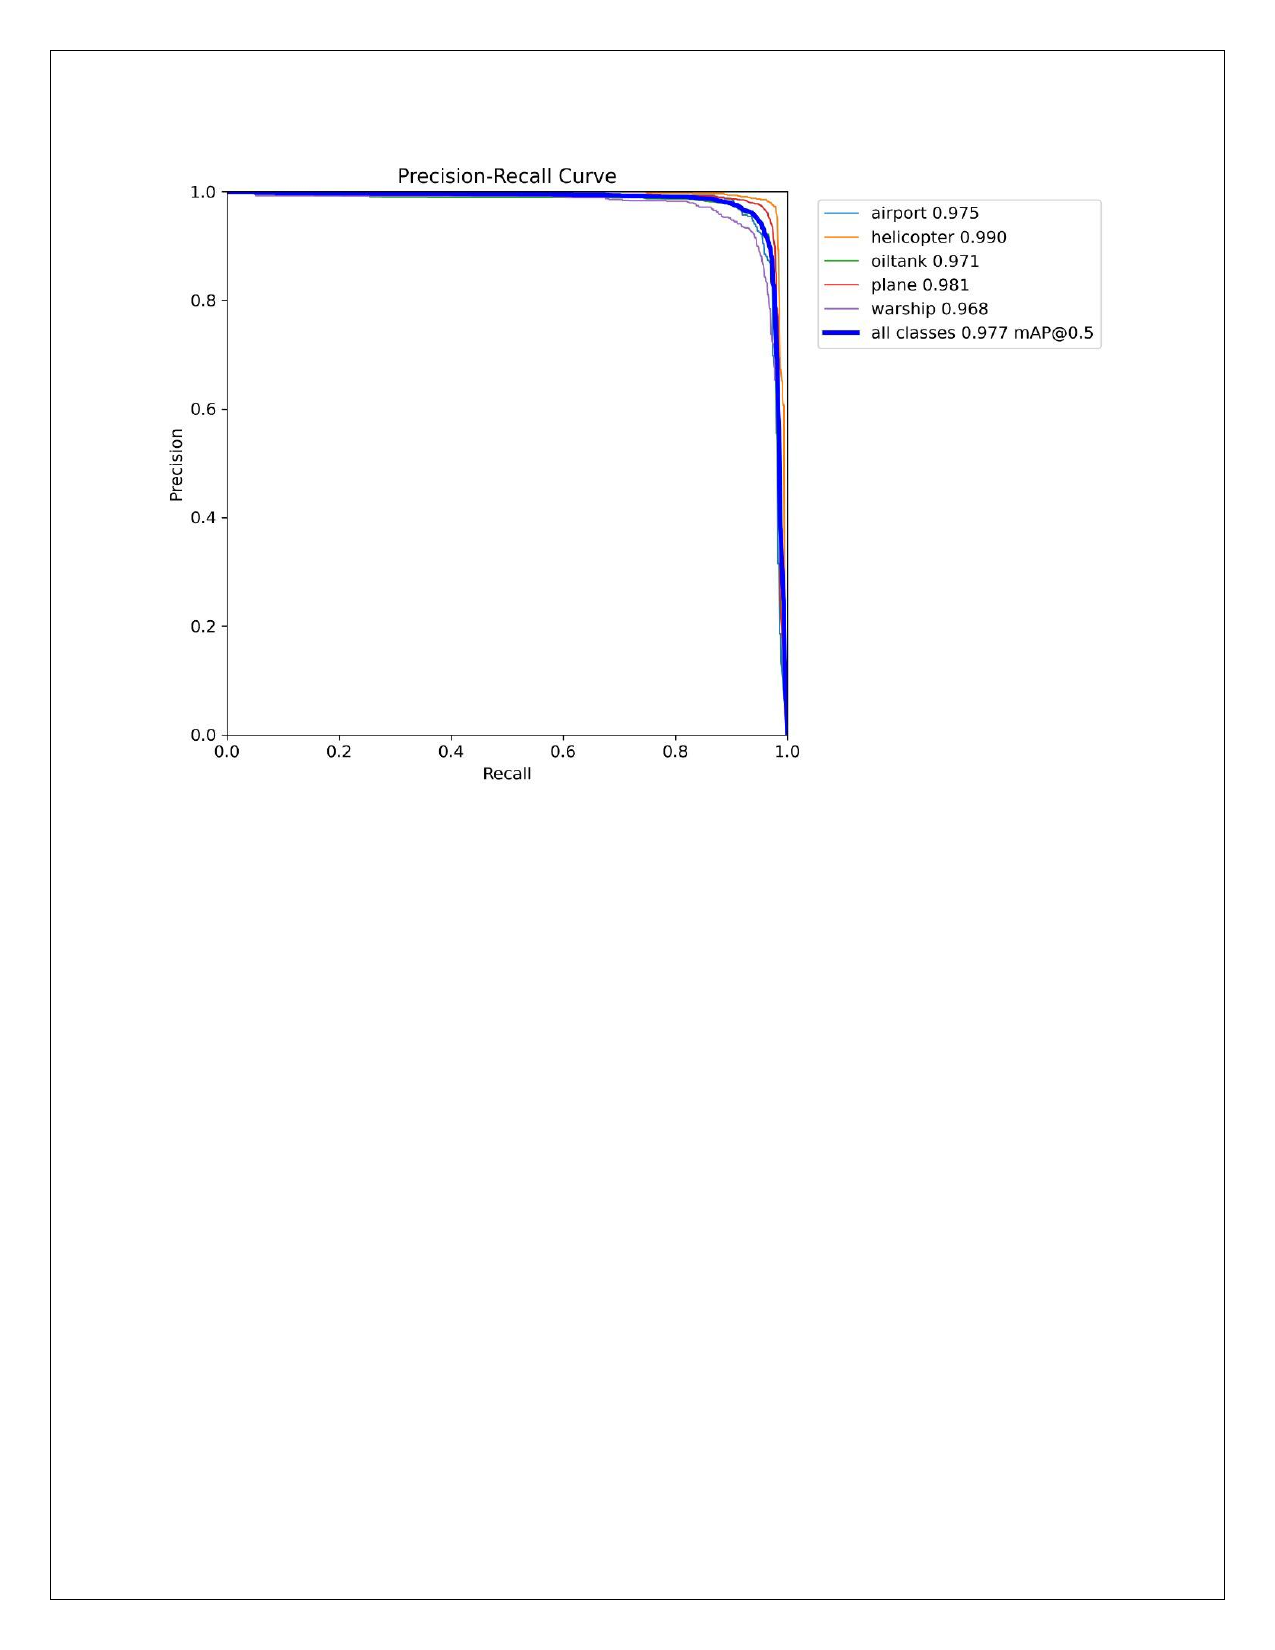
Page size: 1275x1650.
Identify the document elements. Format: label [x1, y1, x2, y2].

picture [150, 150, 1125, 800]
